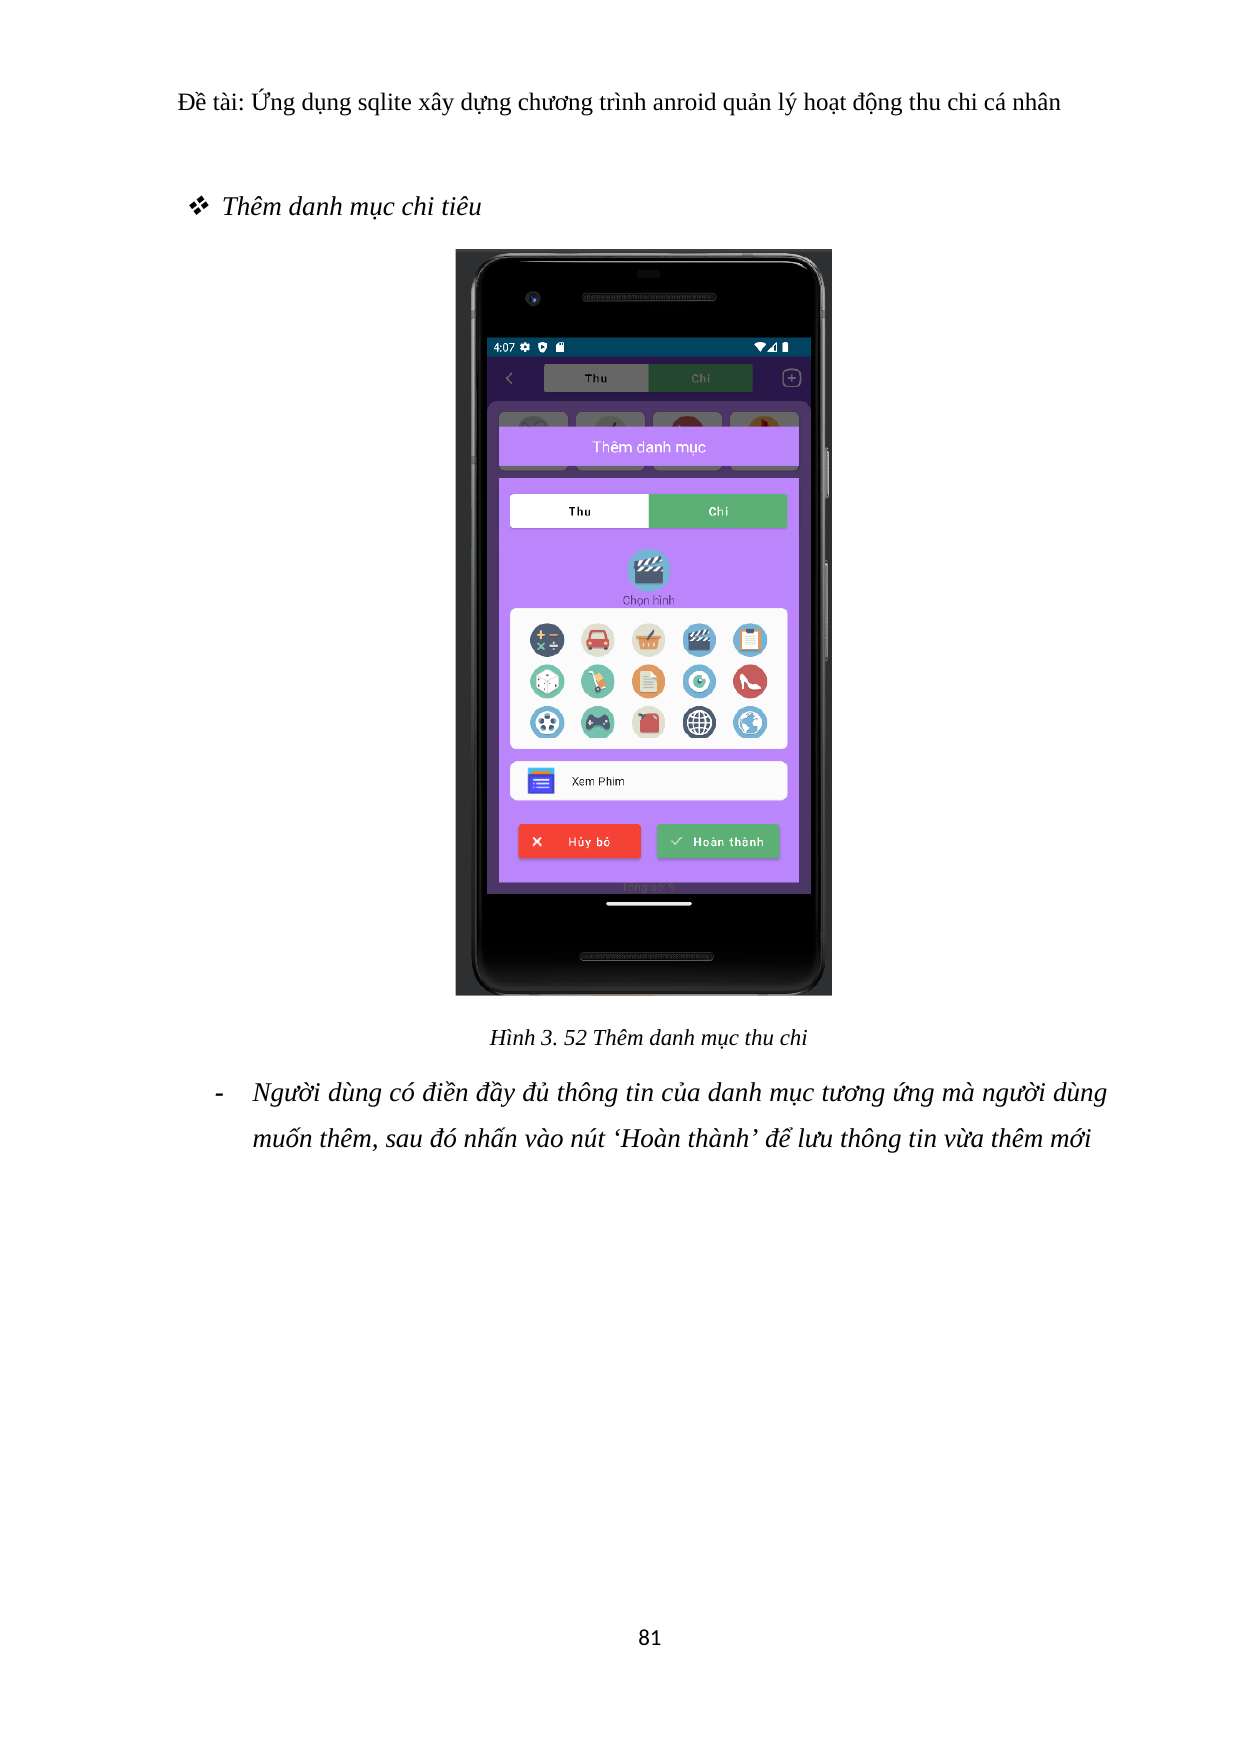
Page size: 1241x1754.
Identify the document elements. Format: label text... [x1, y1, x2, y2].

list Thêm danh mục chi tiêu [184, 190, 1110, 221]
list Người dùng có điền đầy đủ thông tin của danh mục tương ứng mà người dùng muốn thêm, sau đó nhấn vào nút ‘Hoàn thành’ để lưu thông tin vừa thêm mới [215, 1076, 1110, 1154]
picture [455, 249, 832, 996]
